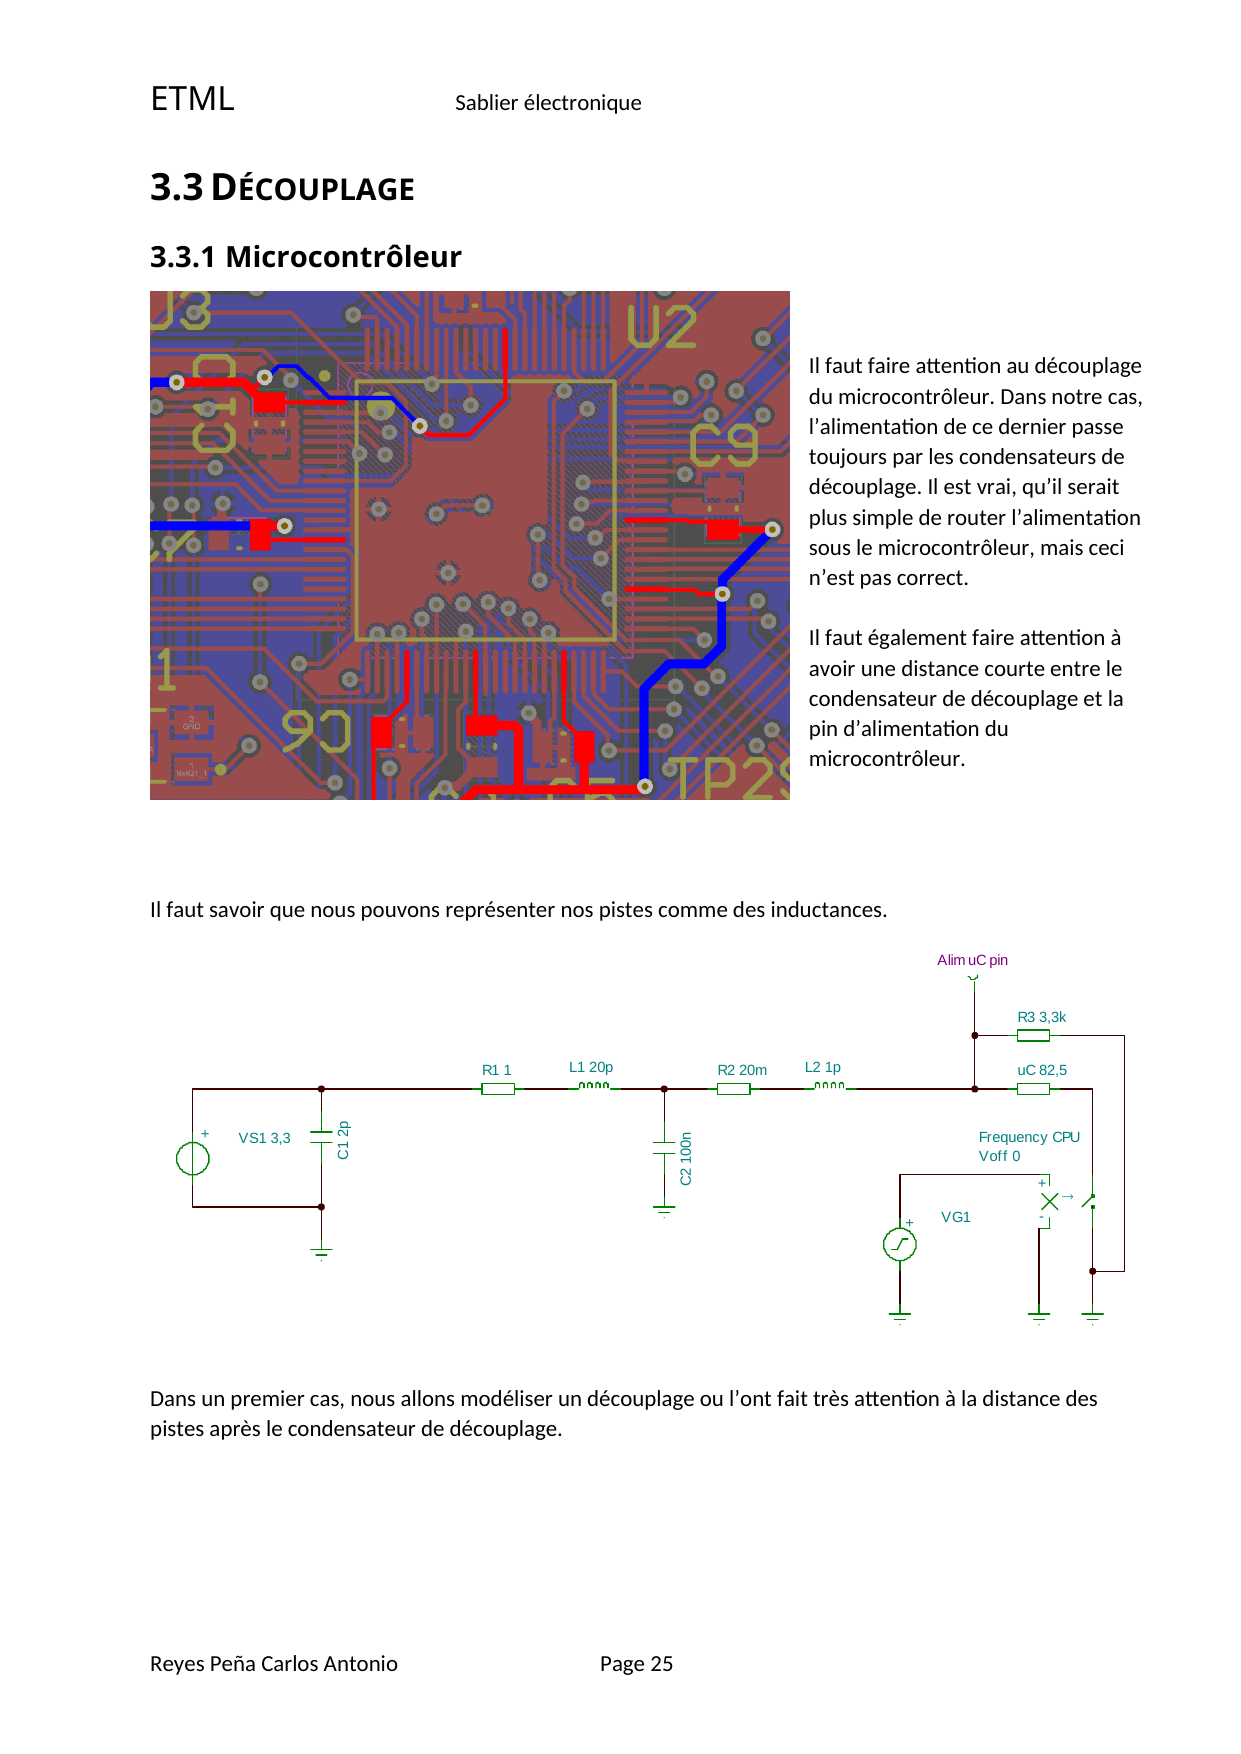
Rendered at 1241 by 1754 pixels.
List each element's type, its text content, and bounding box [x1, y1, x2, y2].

text Il faut savoir que nous pouvons représenter nos pistes comme des inductances. [150, 895, 1152, 923]
text Il faut faire attention au découplage du microcontrôleur. Dans notre cas, l’alimentation de ce dernier passe toujours par les condensateurs de découplage. Il est vrai, qu’il serait plus simple de router l’alimentation sous le microcontrôleur, mais ceci n’est pas correct. [790, 352, 1152, 591]
text Dans un premier cas, nous allons modéliser un découplage ou l’ont fait très attention à la distance des pistes après le condensateur de découplage. [150, 1384, 1152, 1442]
text Il faut également faire attention à avoir une distance courte entre le condensateur de découplage et la pin d’alimentation du microcontrôleur. [790, 623, 1152, 772]
subtitle Découplage [150, 160, 1152, 211]
picture [150, 291, 790, 800]
subtitle Microcontrôleur [150, 236, 1152, 276]
